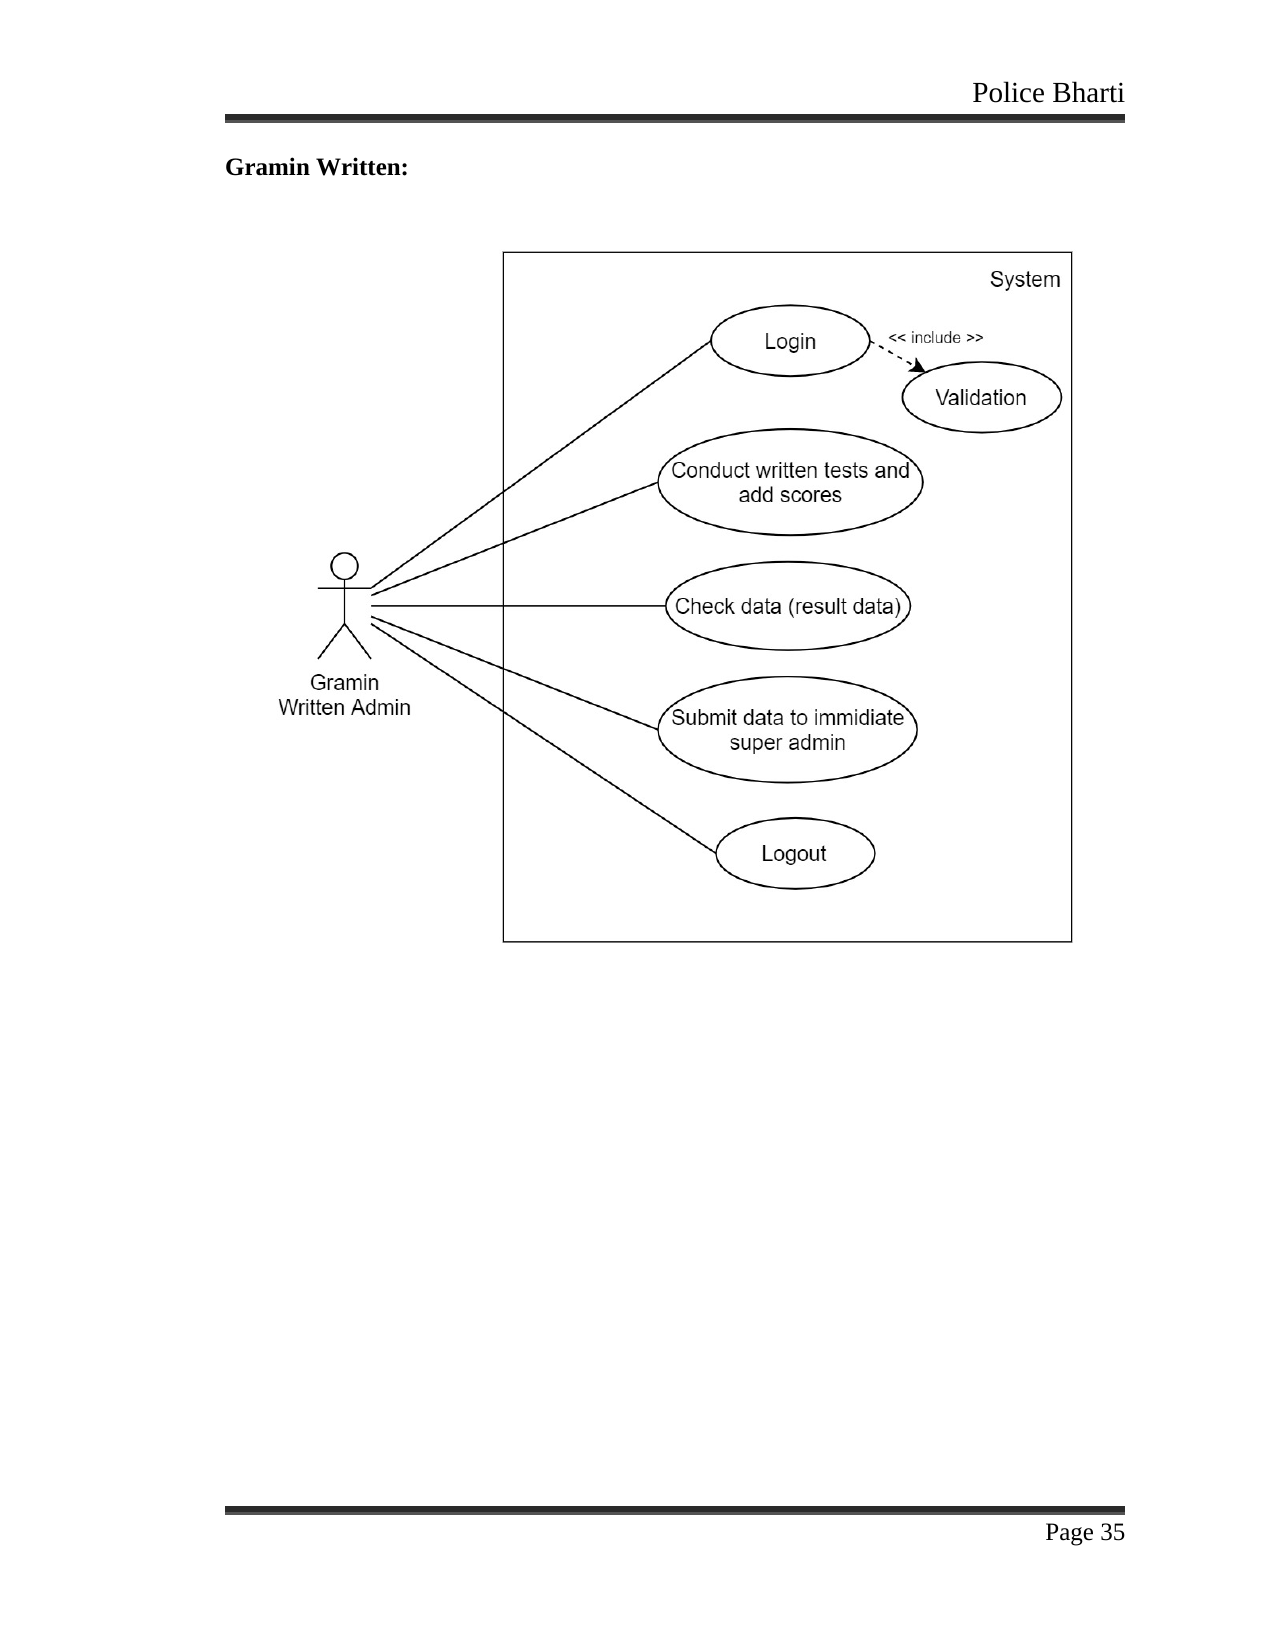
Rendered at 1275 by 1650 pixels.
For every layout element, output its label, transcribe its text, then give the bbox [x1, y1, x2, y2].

text Gramin Written: [225, 152, 1125, 181]
picture [225, 198, 1125, 996]
